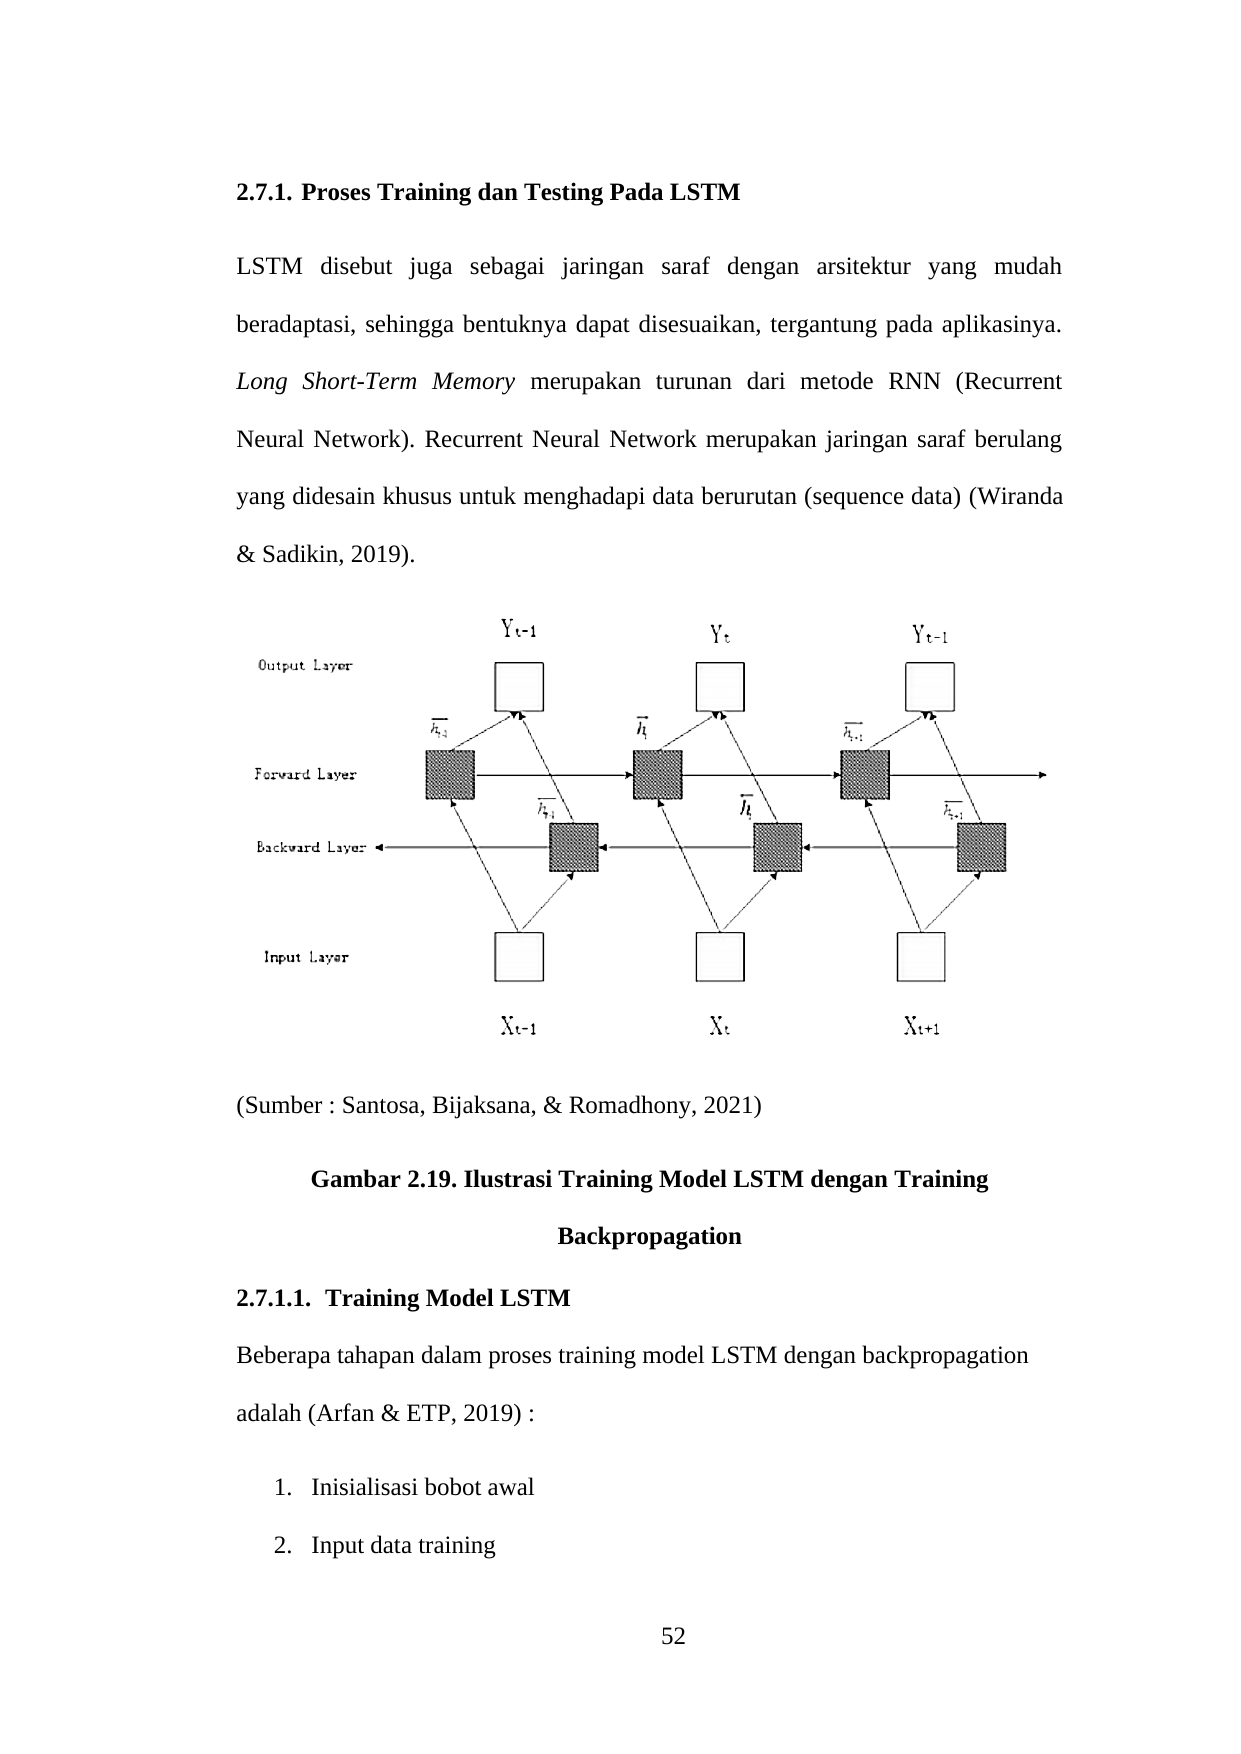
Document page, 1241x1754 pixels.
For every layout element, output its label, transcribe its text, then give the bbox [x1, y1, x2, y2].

list Inisialisasi bobot awal [274, 1472, 1063, 1501]
subtitle Training Model LSTM [236, 1283, 1063, 1312]
list Input data training [274, 1530, 1063, 1558]
text Beberapa tahapan dalam proses training model LSTM dengan backpropagation adalah : [236, 1341, 1063, 1427]
picture [236, 613, 1063, 1045]
text LSTM disebut juga sebagai jaringan saraf dengan arsitektur yang mudah beradaptasi, sehingga bentuknya dapat disesuaikan, tergantung pada aplikasinya. Long Short-Term Memory merupakan turunan dari metode RNN (Recurrent Neural Network). Recurrent Neural Network merupakan jaringan saraf berulang yang didesain khusus untuk menghadapi data berurutan (sequence data) . [236, 251, 1063, 568]
subtitle Proses Training dan Testing Pada LSTM [236, 177, 1063, 206]
